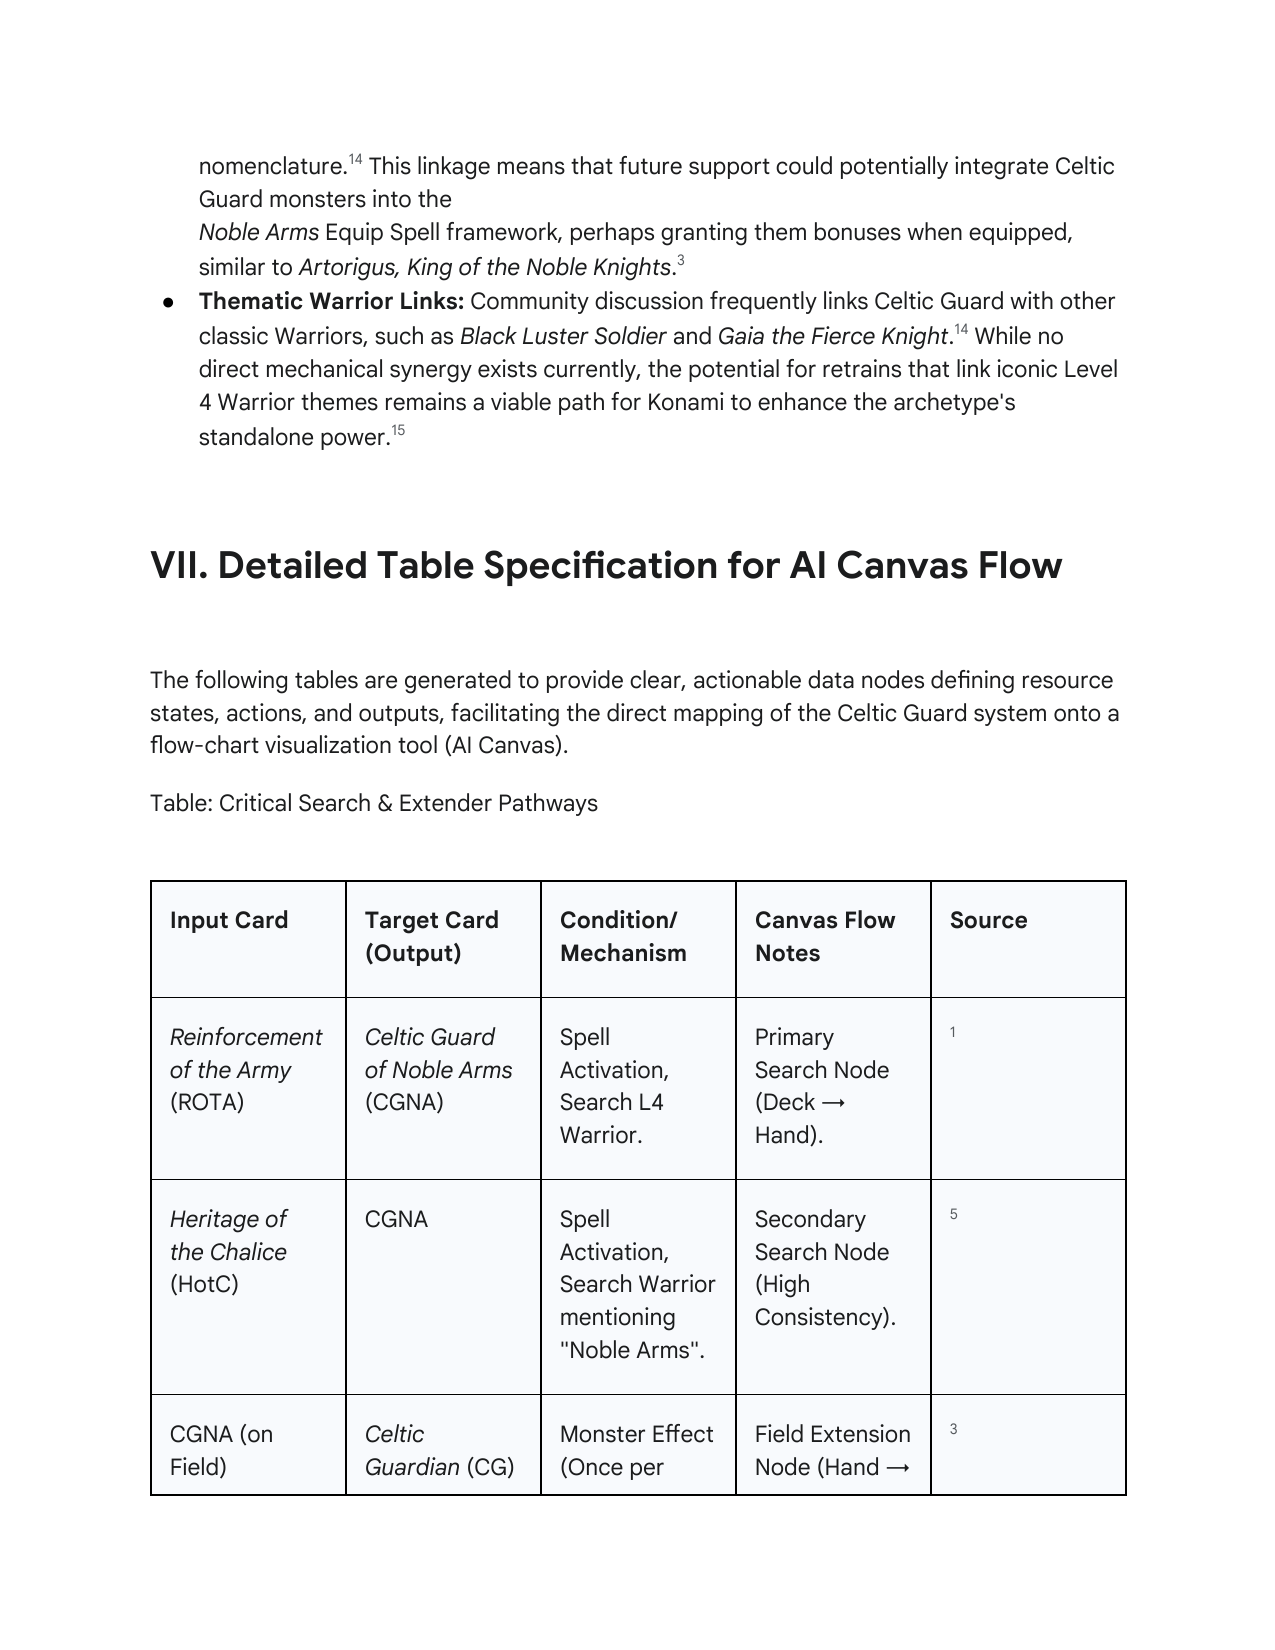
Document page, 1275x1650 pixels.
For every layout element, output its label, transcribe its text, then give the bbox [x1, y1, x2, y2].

table_cell Spell Activation, Search L4 Warrior. [542, 998, 735, 1179]
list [161, 150, 1125, 282]
table_cell Celtic Guard of Noble Arms (CGNA) [347, 998, 540, 1179]
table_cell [347, 1395, 540, 1494]
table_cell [737, 1395, 930, 1494]
table_cell Spell Activation, Search Warrior mentioning "Noble Arms". [542, 1180, 735, 1393]
table_cell Reinforcement of the Army (ROTA) [152, 998, 345, 1179]
table_cell CGNA (on Field) [152, 1395, 345, 1494]
table_cell Primary Search Node (Deck → Hand). [737, 998, 930, 1179]
text Table: Critical Search & Extender Pathways [150, 789, 1125, 818]
table_cell 5 [932, 1180, 1125, 1393]
table_header Source [932, 882, 1125, 997]
table_cell Secondary Search Node (High Consistency). [737, 1180, 930, 1393]
table_cell 3 [932, 1395, 1125, 1494]
list Thematic Warrior Links: Community discussion frequently links Celtic Guard with other classic Warriors, such as Black Luster Soldier and Gaia the Fierce Knight.14 While no direct mechanical synergy exists currently, the potential for retrains that link iconic Level 4 Warrior themes remains a viable path for Konami to enhance the archetype's standalone power.15 [161, 287, 1125, 452]
text The following tables are generated to provide clear, actionable data nodes defining resource states, actions, and outputs, facilitating the direct mapping of the Celtic Guard system onto a flow-chart visualization tool (AI Canvas). [150, 666, 1125, 761]
table_header Canvas Flow Notes [737, 882, 930, 997]
subtitle VII. Detailed Table Specification for AI Canvas Flow [150, 543, 1125, 589]
table_header Target Card (Output) [347, 882, 540, 997]
table_header Condition/Mechanism [542, 882, 735, 997]
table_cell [542, 1395, 735, 1494]
table_cell CGNA [347, 1180, 540, 1393]
table_cell Heritage of the Chalice (HotC) [152, 1180, 345, 1393]
table_header Input Card [152, 882, 345, 997]
table_cell 1 [932, 998, 1125, 1179]
